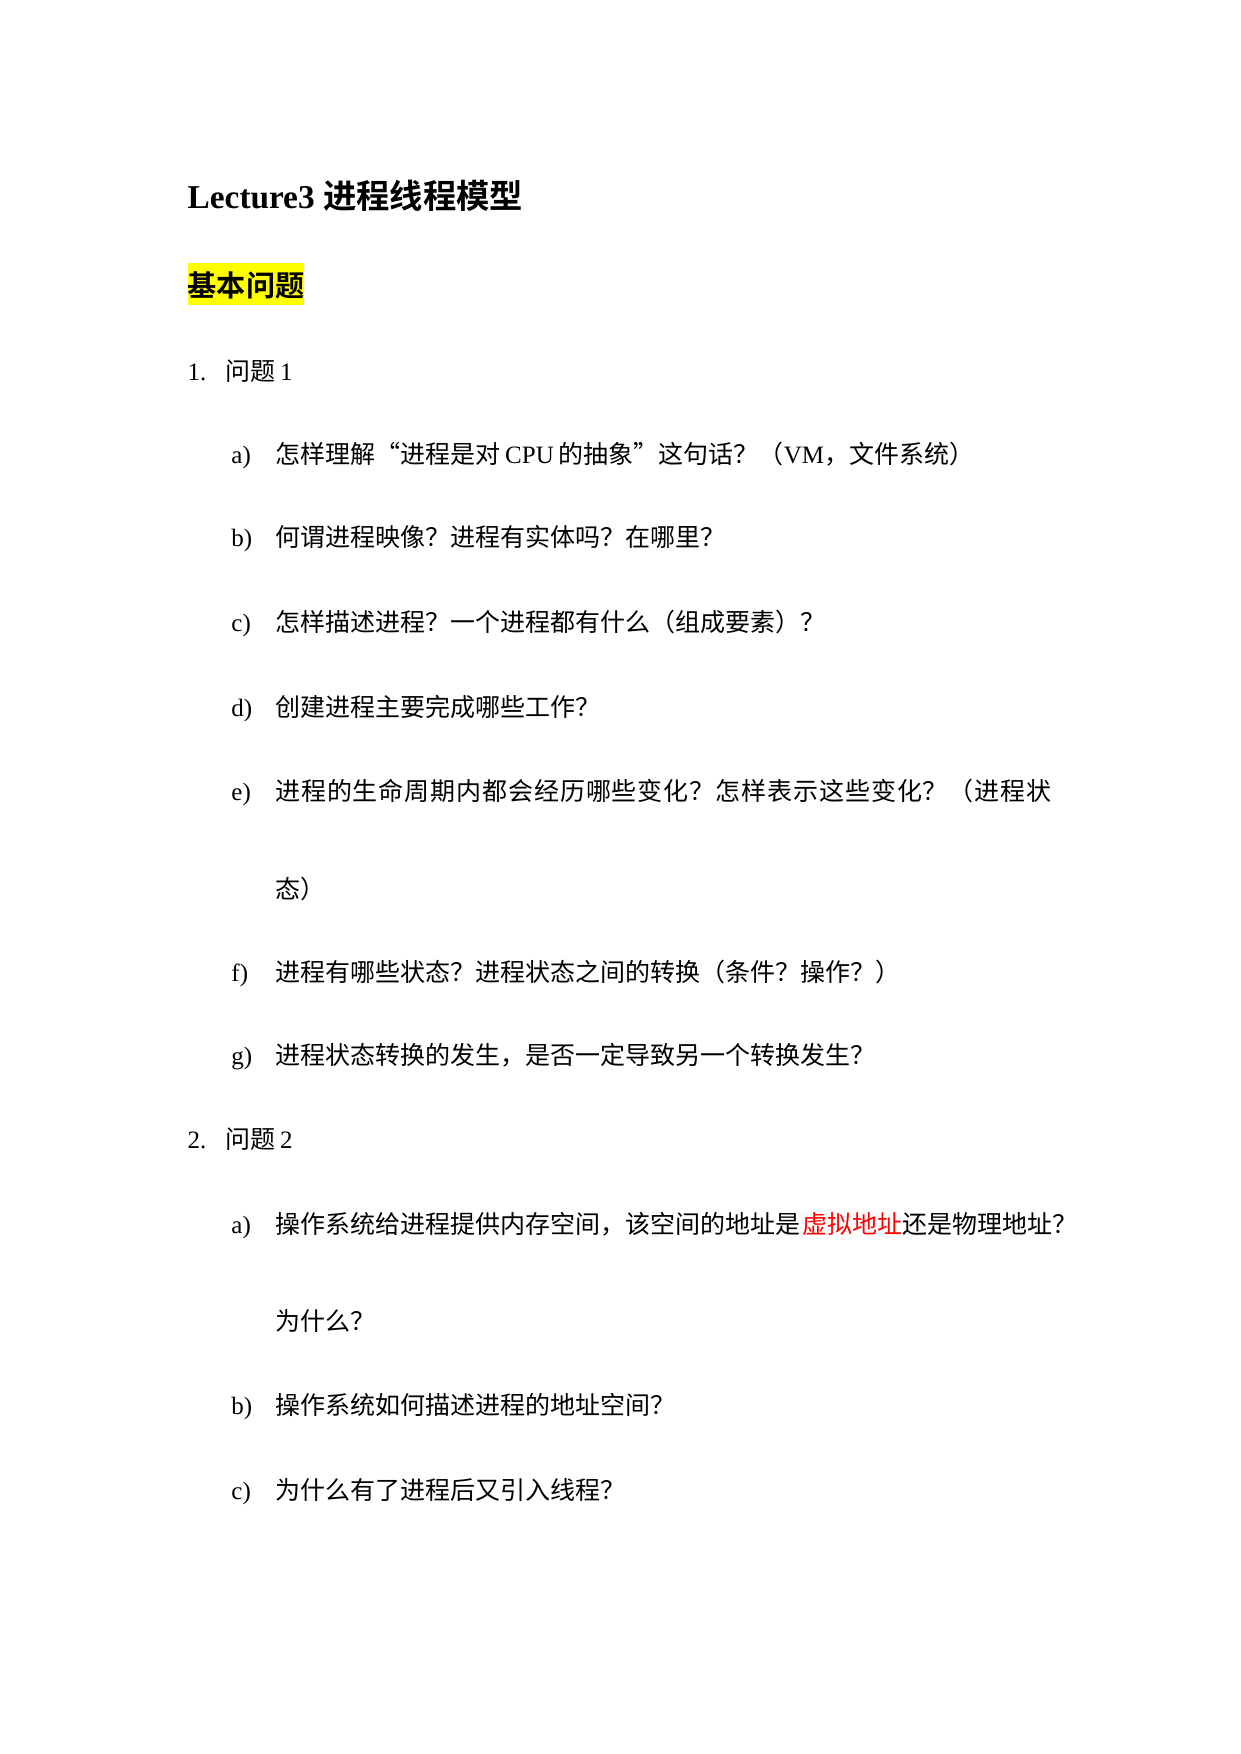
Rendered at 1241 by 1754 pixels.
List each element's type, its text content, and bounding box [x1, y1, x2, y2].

subtitle 进程有哪些状态？进程状态之间的转换（条件？操作？） [231, 938, 1053, 1003]
list ﻿问题2 [187, 1104, 1053, 1169]
subtitle ﻿创建进程主要完成哪些工作？ [231, 672, 1053, 737]
subtitle 基本问题 [187, 251, 1053, 316]
subtitle 进程的生命周期内都会经历哪些变化？怎样表示这些变化？（进程状态） [231, 757, 1053, 920]
subtitle ﻿为什么有了进程后又引入线程？ [231, 1455, 1053, 1520]
subtitle ﻿操作系统如何描述进程的地址空间？ [231, 1370, 1053, 1435]
subtitle 进程状态转换的发生，是否一定导致另一个转换发生？ [231, 1021, 1053, 1086]
subtitle ﻿怎样描述进程？一个进程都有什么（组成要素）？ [231, 587, 1053, 652]
subtitle 怎样理解“进程是对CPU的抽象”这句话？（VM，文件系统） [231, 420, 1053, 485]
subtitle 何谓进程映像？进程有实体吗？在哪里？ [231, 503, 1053, 568]
subtitle 问题1 [187, 337, 1053, 402]
subtitle ﻿操作系统给进程提供内存空间，该空间的地址是虚拟地址还是物理地址？为什么？ [231, 1189, 1053, 1352]
subtitle Lecture3 进程线程模型 [187, 162, 1053, 227]
